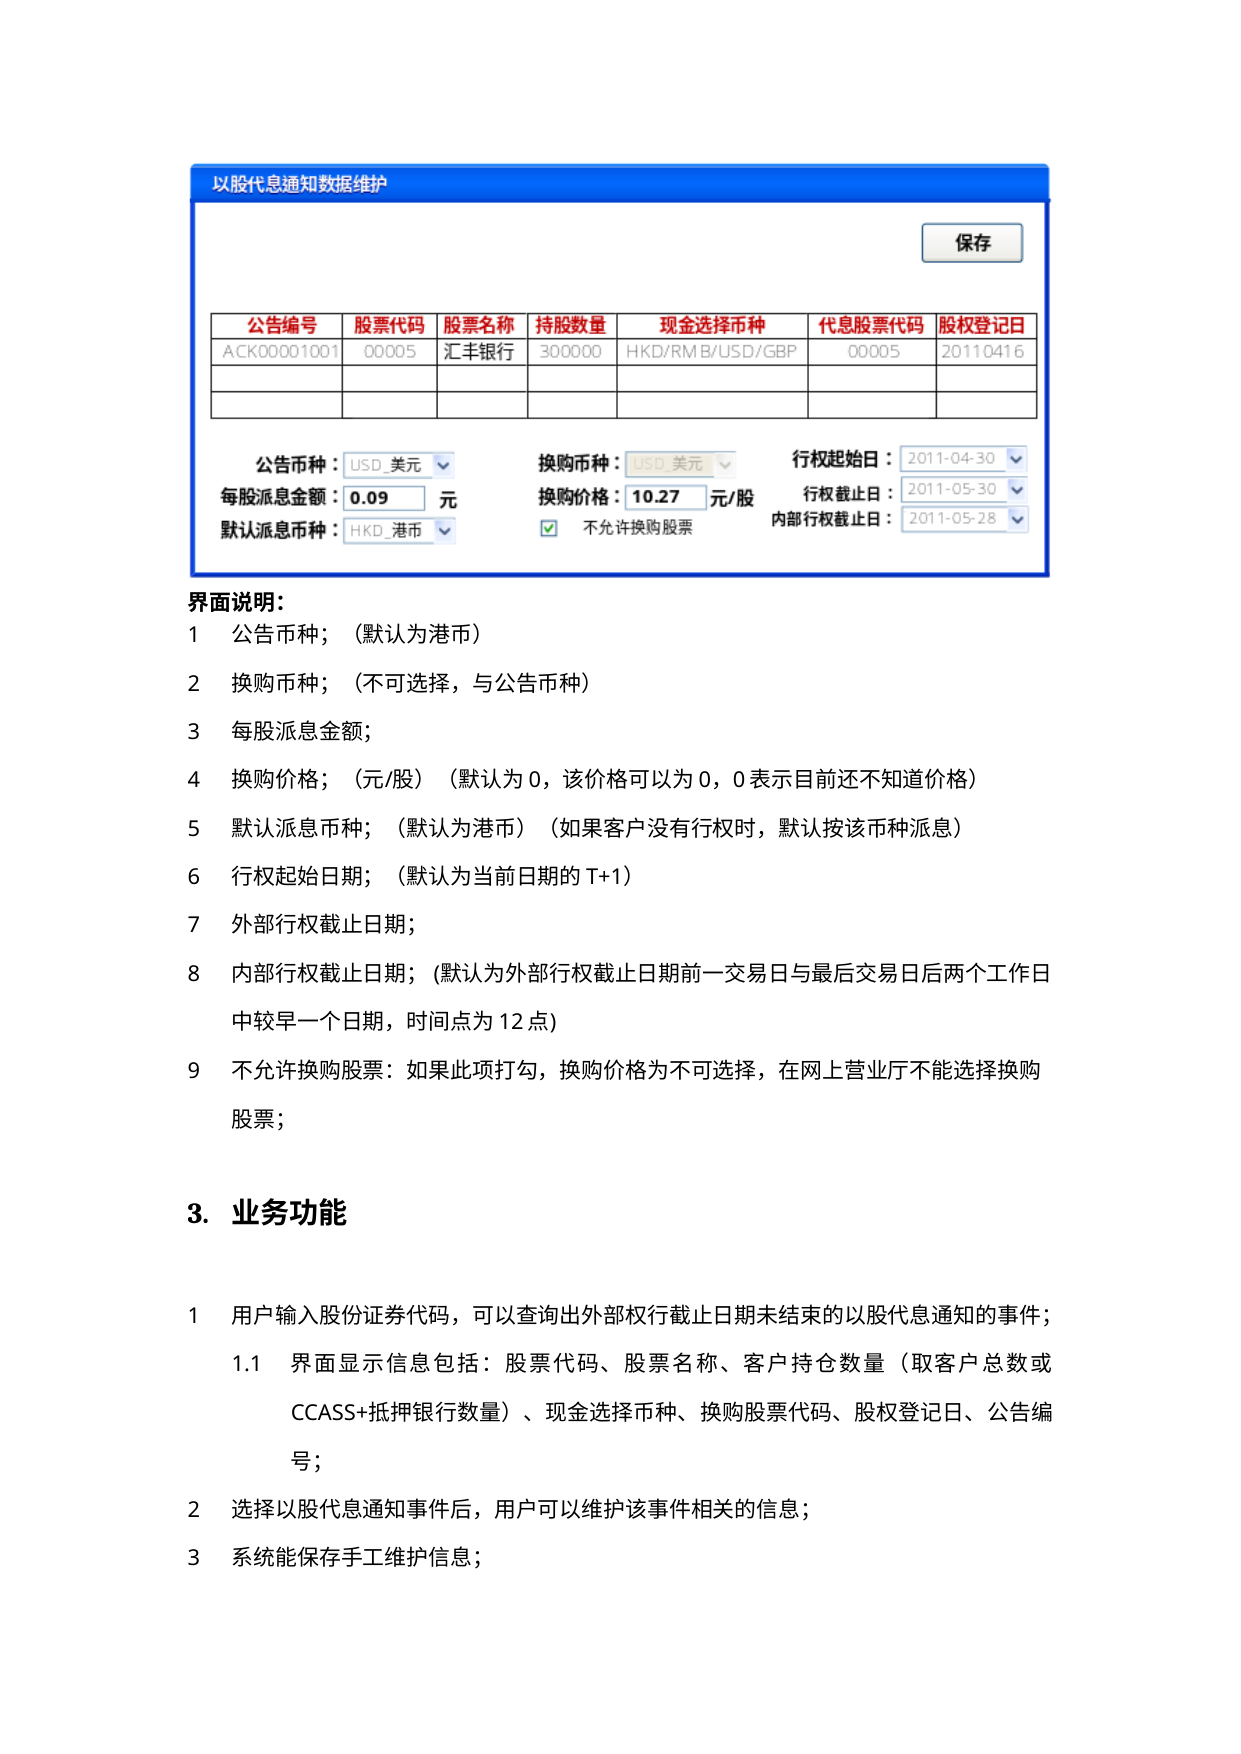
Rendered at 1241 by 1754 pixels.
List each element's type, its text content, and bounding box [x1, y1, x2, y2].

list 用户输入股份证券代码，可以查询出外部权行截止日期未结束的以股代息通知的事件； [187, 1297, 1053, 1330]
list 界面显示信息包括：股票代码、股票名称、客户持仓数量（取客户总数或CCASS+抵押银行数量）、现金选择币种、换购股票代码、股权登记日、公告编号； [231, 1346, 1053, 1476]
list 内部行权截止日期； (默认为外部行权截止日期前一交易日与最后交易日后两个工作日中较早一个日期，时间点为12点) [187, 955, 1053, 1037]
subtitle 业务功能 [187, 1179, 1053, 1244]
list 行权起始日期；（默认为当前日期的T+1） [187, 859, 1053, 891]
list 每股派息金额； [187, 714, 1053, 746]
list 默认派息币种；（默认为港币）（如果客户没有行权时，默认按该币种派息） [187, 810, 1053, 843]
list 系统能保存手工维护信息； [187, 1540, 1053, 1572]
list 公告币种；（默认为港币） [187, 617, 1053, 649]
list 换购价格；（元/股）（默认为0，该价格可以为0，0表示目前还不知道价格） [187, 762, 1053, 794]
list 换购币种；（不可选择，与公告币种） [187, 665, 1053, 698]
text 界面说明： [187, 584, 1053, 617]
list 外部行权截止日期； [187, 907, 1053, 939]
list 不允许换购股票：如果此项打勾，换购价格为不可选择，在网上营业厅不能选择换购股票； [187, 1052, 1053, 1134]
list 选择以股代息通知事件后，用户可以维护该事件相关的信息； [187, 1492, 1053, 1524]
